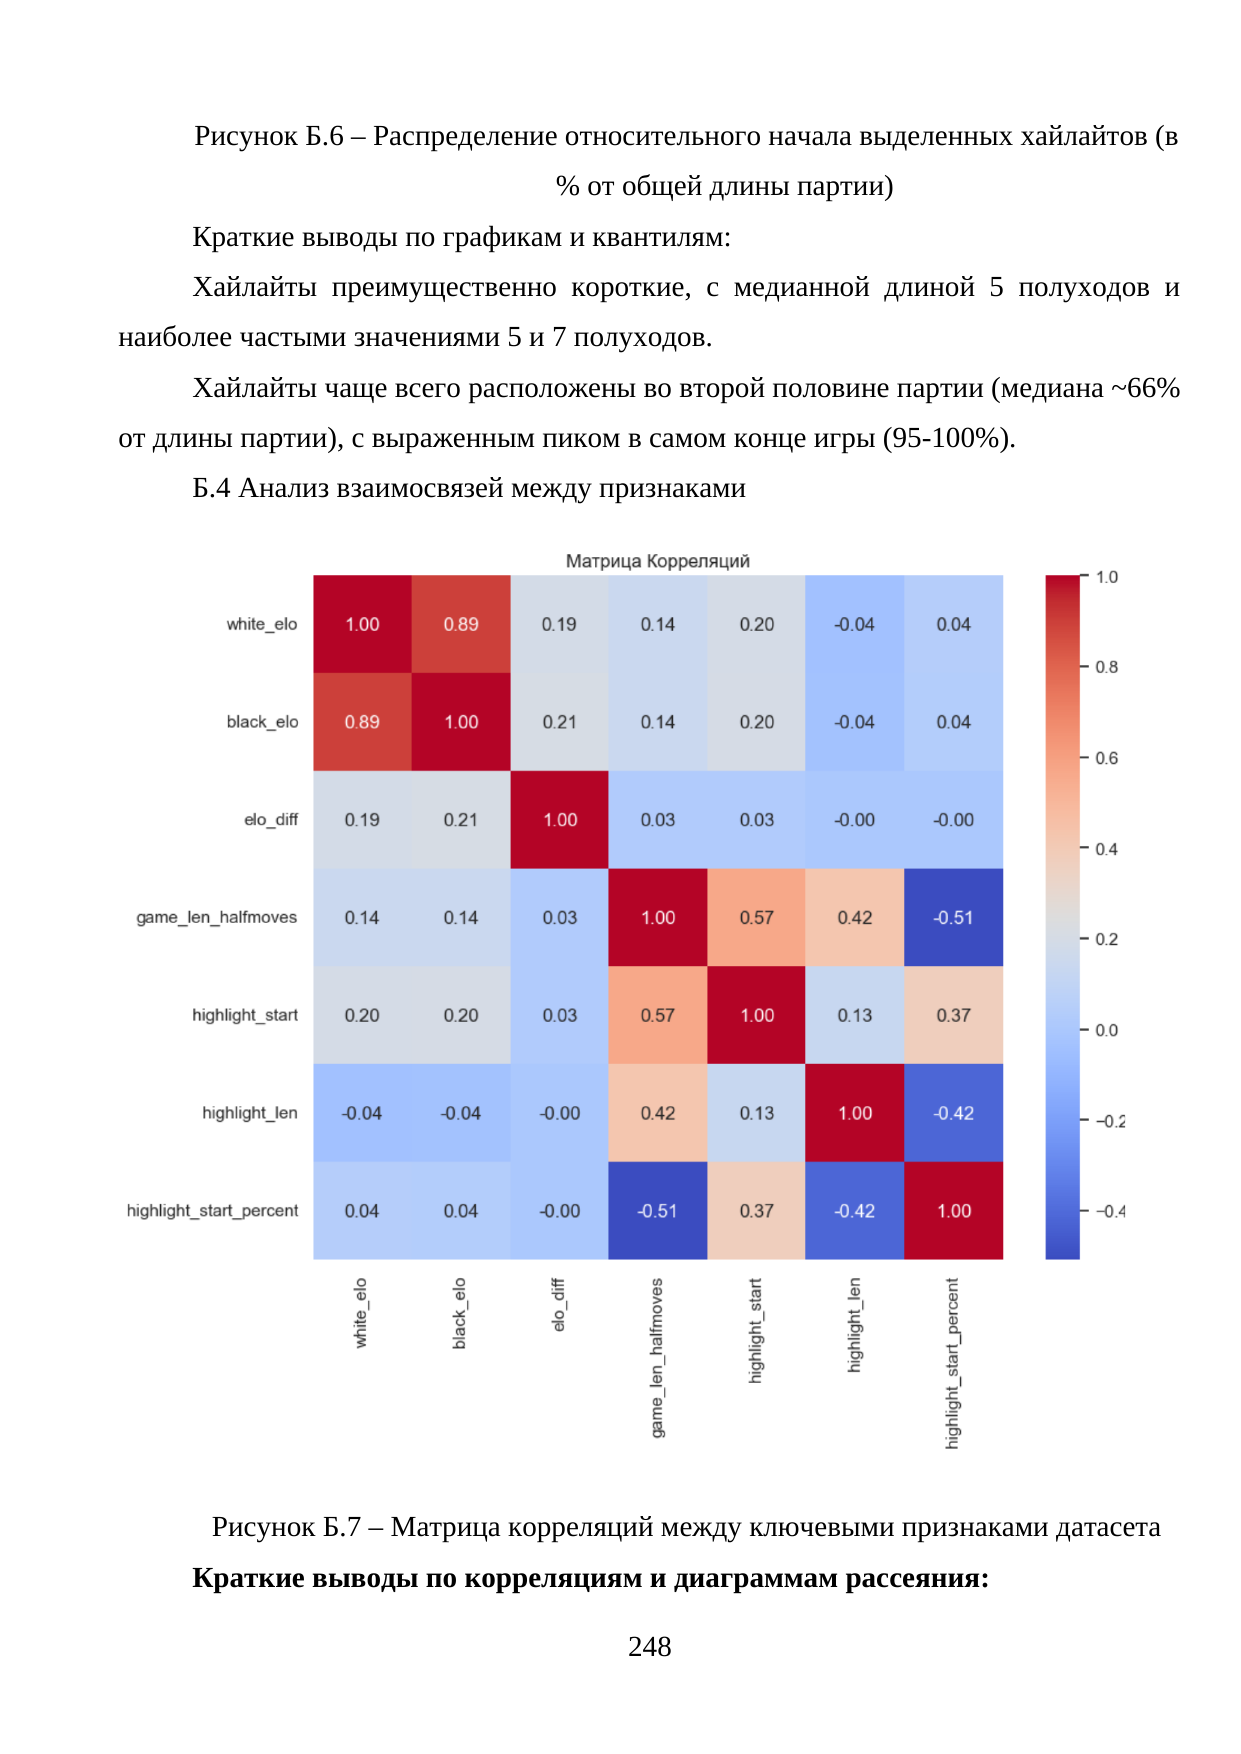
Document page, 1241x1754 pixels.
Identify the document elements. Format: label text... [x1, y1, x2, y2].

text Краткие выводы по корреляциям и диаграммам рассеяния: [118, 1560, 1181, 1593]
text Б.4 Анализ взаимосвязей между признаками [118, 470, 1181, 504]
text Рисунок Б.6 – Распределение относительного начала выделенных хайлайтов (в % от общей длины партии) [192, 118, 1181, 202]
text Хайлайты преимущественно короткие, с медианной длиной 5 полуходов и наиболее частыми значениями 5 и 7 полуходов. [118, 269, 1181, 353]
text Краткие выводы по графикам и квантилям: [118, 219, 1181, 252]
picture [121, 542, 1126, 1457]
text Хайлайты чаще всего расположены во второй половине партии (медиана ~66% от длины партии), с выраженным пиком в самом конце игры (95-100%). [118, 370, 1181, 453]
